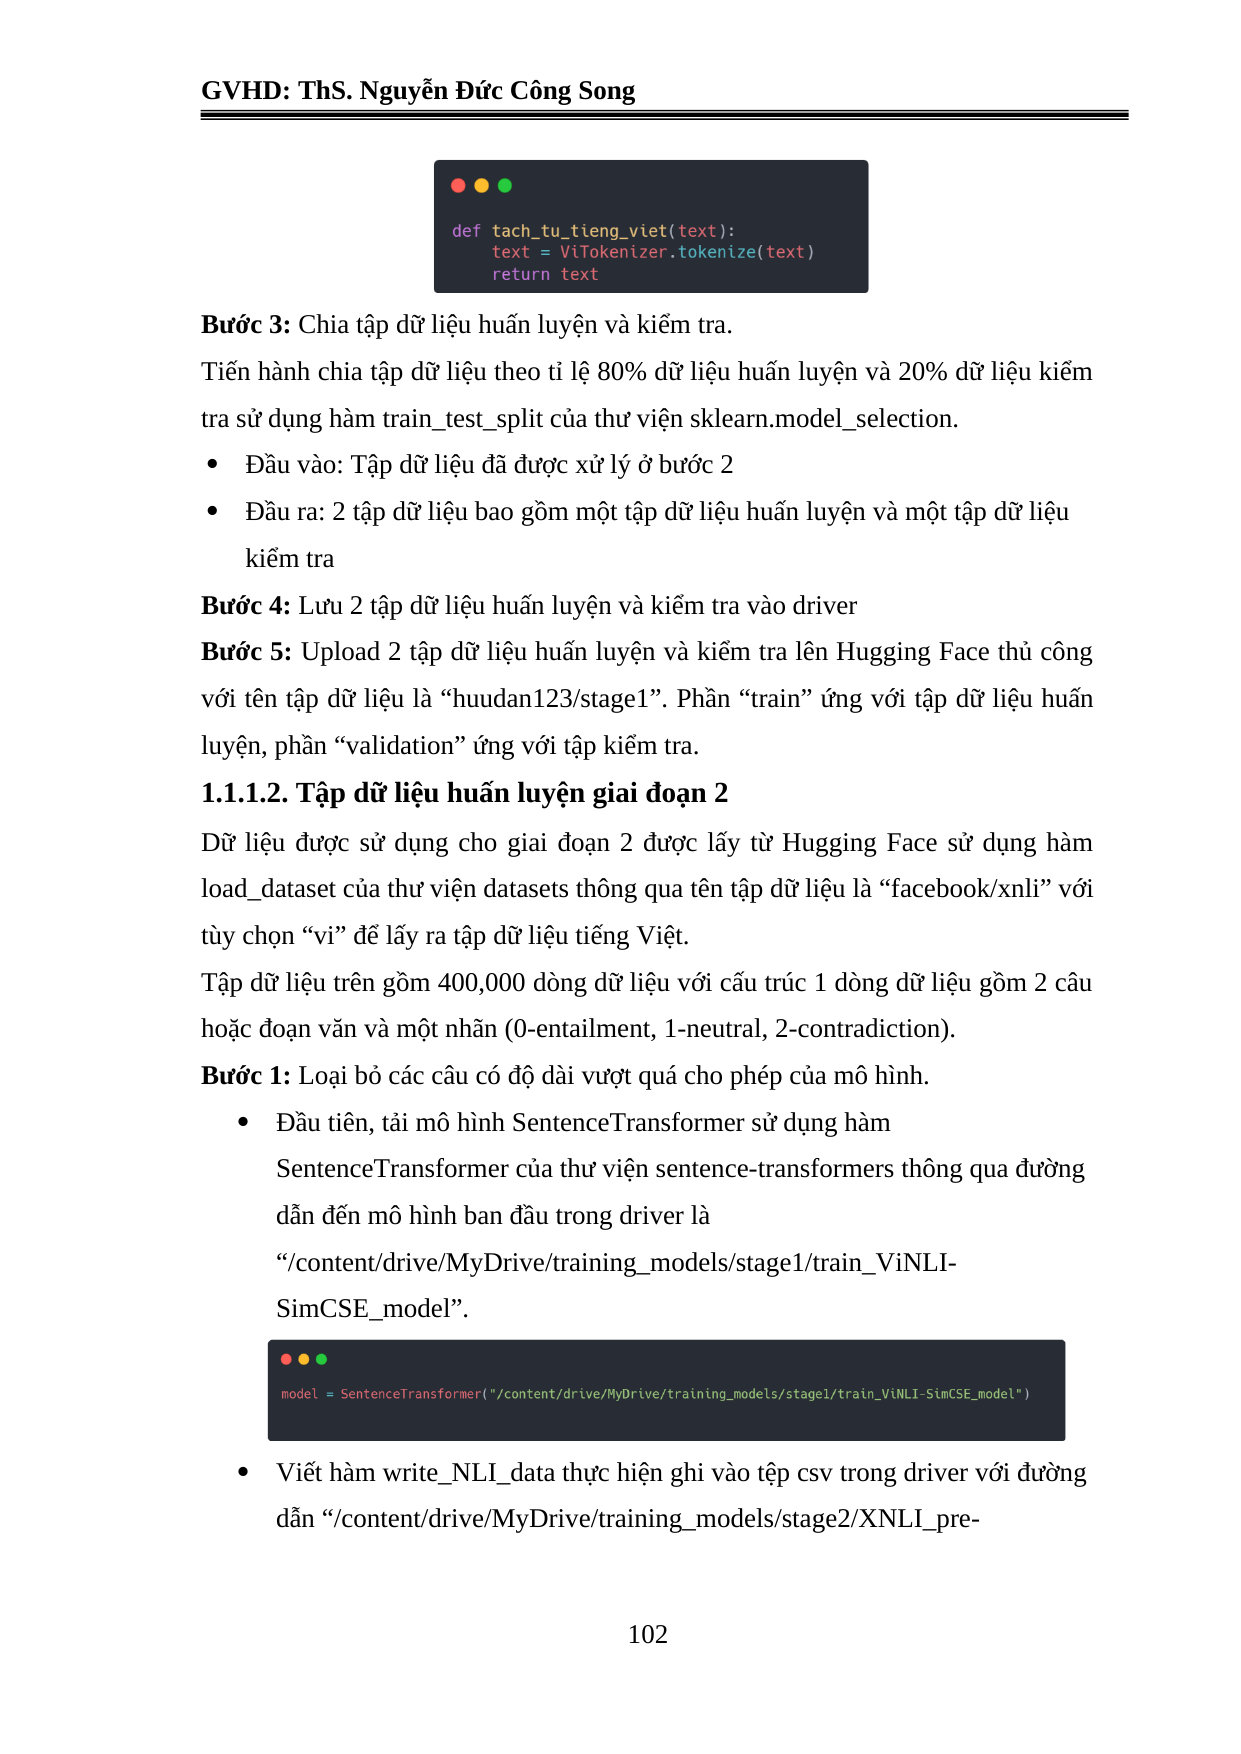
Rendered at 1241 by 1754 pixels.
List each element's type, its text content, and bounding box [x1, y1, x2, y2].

text Tiến hành chia tập dữ liệu theo tỉ lệ 80% dữ liệu huấn luyện và 20% dữ liệu kiểm tra sử dụng hàm train_test_split của thư viện sklearn.model_selection. [201, 355, 1094, 433]
text Dữ liệu được sử dụng cho giai đoạn 2 được lấy từ Hugging Face sử dụng hàm load_dataset của thư viện datasets thông qua tên tập dữ liệu là “facebook/xnli” với tùy chọn “vi” để lấy ra tập dữ liệu tiếng Việt. [201, 826, 1094, 950]
text Bước 3: Chia tập dữ liệu huấn luyện và kiểm tra. [201, 308, 1094, 340]
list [238, 1456, 1094, 1534]
text Tập dữ liệu huấn luyện giai đoạn 2 [201, 776, 1094, 809]
list Đầu tiên, tải mô hình SentenceTransformer sử dụng hàm SentenceTransformer của thư viện sentence-transformers thông qua đường dẫn đến mô hình ban đầu trong driver là “/content/drive/MyDrive/training_models/stage1/train_ViNLI-SimCSE_model”. [238, 1106, 1094, 1324]
text Bước 5: Upload 2 tập dữ liệu huấn luyện và kiểm tra lên Hugging Face thủ công với tên tập dữ liệu là “huudan123/stage1”. Phần “train” ứng với tập dữ liệu huấn luyện, phần “validation” ứng với tập kiểm tra. [201, 636, 1094, 760]
list Đầu ra: 2 tập dữ liệu bao gồm một tập dữ liệu huấn luyện và một tập dữ liệu kiểm tra [208, 495, 1094, 573]
picture [267, 1339, 1066, 1441]
text Tập dữ liệu trên gồm 400,000 dòng dữ liệu với cấu trúc 1 dòng dữ liệu gồm 2 câu hoặc đoạn văn và một nhãn (0-entailment, 1-neutral, 2-contradiction). [201, 966, 1094, 1044]
list Đầu vào: Tập dữ liệu đã được xử lý ở bước 2 [208, 448, 1094, 480]
picture [433, 159, 869, 293]
text Bước 4: Lưu 2 tập dữ liệu huấn luyện và kiểm tra vào driver [201, 589, 1094, 620]
text Bước 1: Loại bỏ các câu có độ dài vượt quá cho phép của mô hình. [201, 1059, 1094, 1090]
